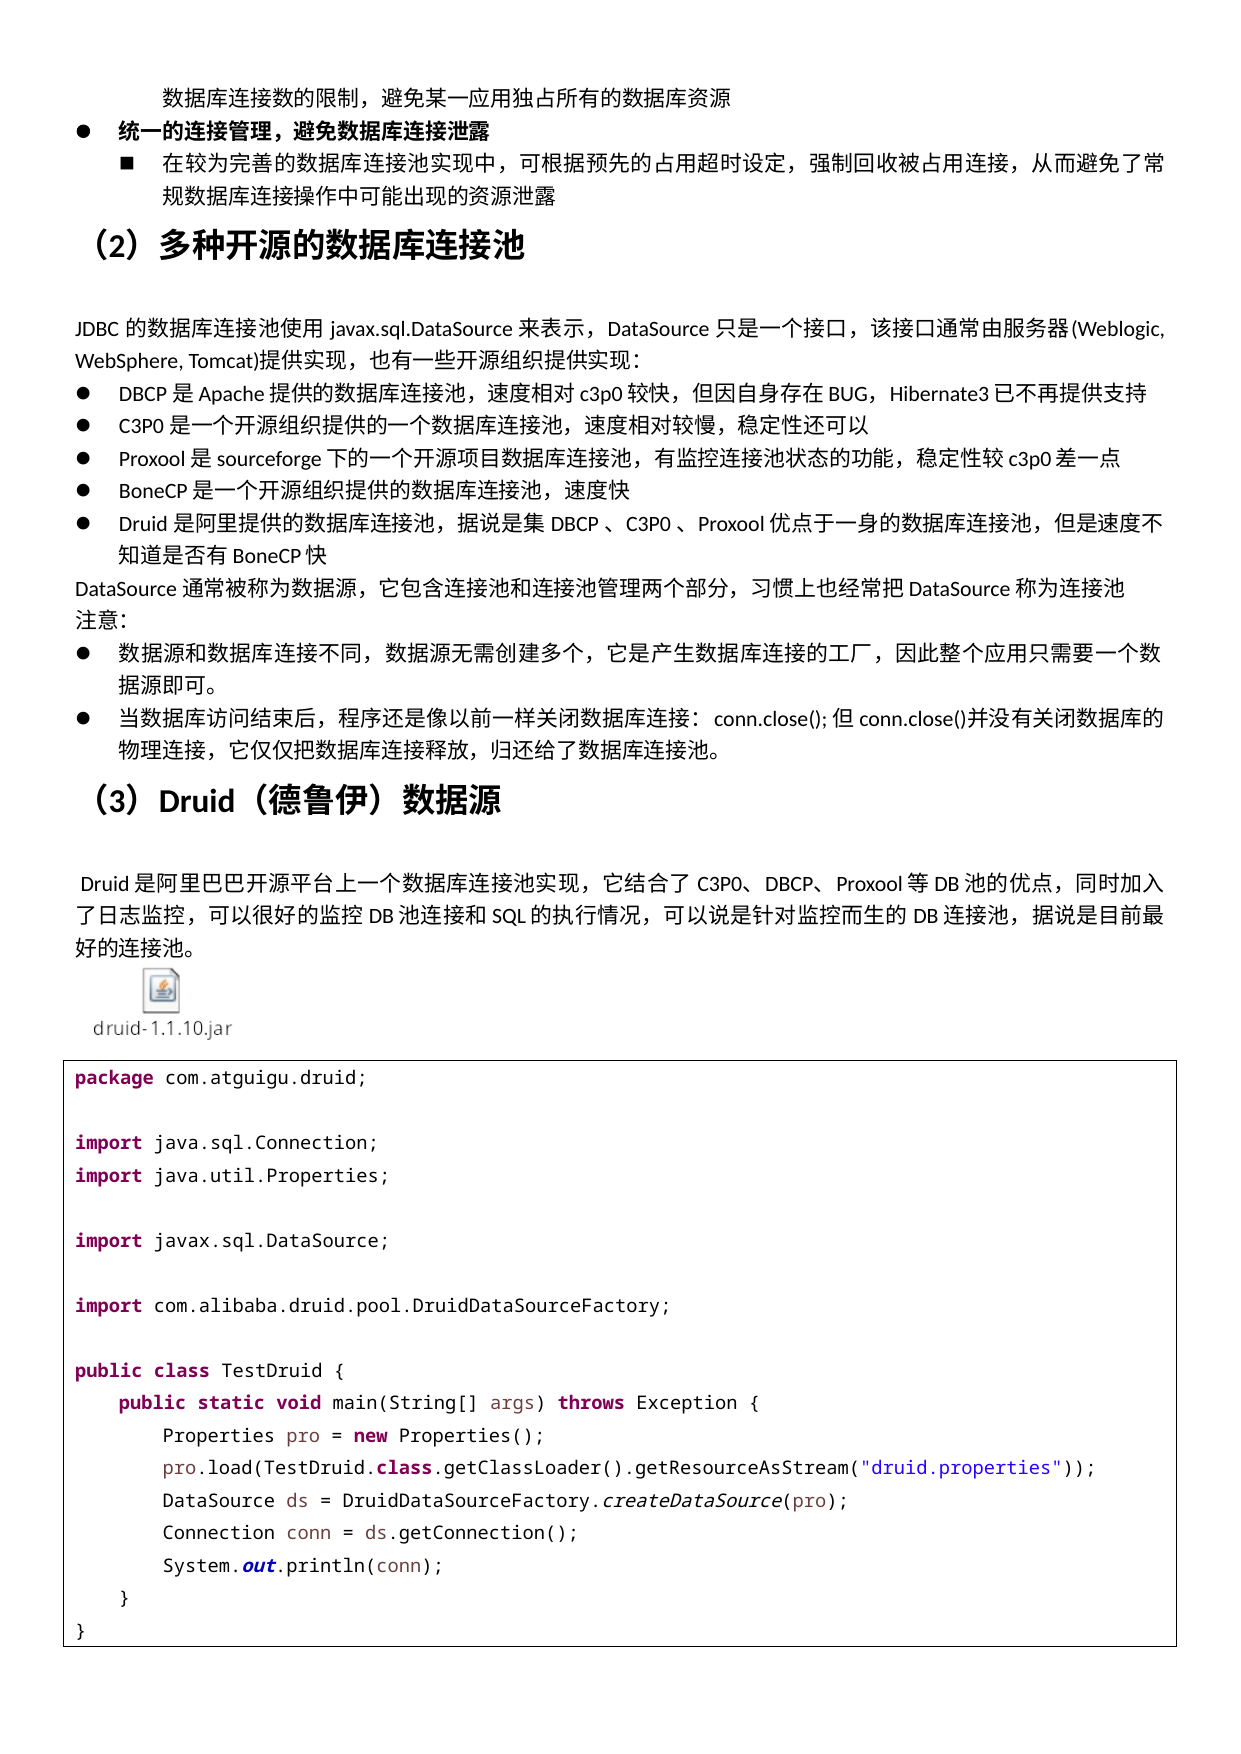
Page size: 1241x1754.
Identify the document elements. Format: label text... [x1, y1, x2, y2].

list C3P0 是一个开源组织提供的一个数据库连接池，速度相对较慢，稳定性还可以 [75, 408, 1165, 440]
list Druid 是阿里提供的数据库连接池，据说是集DBCP 、C3P0 、Proxool 优点于一身的数据库连接池，但是速度不知道是否有BoneCP快 [75, 505, 1165, 570]
list 数据源和数据库连接不同，数据源无需创建多个，它是产生数据库连接的工厂，因此整个应用只需要一个数据源即可。 [75, 635, 1165, 700]
list 在较为完善的数据库连接池实现中，可根据预先的占用超时设定，强制回收被占用连接，从而避免了常规数据库连接操作中可能出现的资源泄露 [119, 146, 1165, 211]
text JDBC 的数据库连接池使用 javax.sql.DataSource 来表示，DataSource 只是一个接口，该接口通常由服务器(Weblogic, WebSphere, Tomcat)提供实现，也有一些开源组织提供实现： [75, 310, 1165, 375]
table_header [64, 1061, 1176, 1646]
list DBCP 是Apache提供的数据库连接池，速度相对c3p0较快，但因自身存在BUG，Hibernate3已不再提供支持 [75, 375, 1165, 408]
list 当数据库访问结束后，程序还是像以前一样关闭数据库连接：conn.close(); 但conn.close()并没有关闭数据库的物理连接，它仅仅把数据库连接释放，归还给了数据库连接池。 [75, 700, 1165, 765]
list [119, 81, 1165, 113]
list BoneCP 是一个开源组织提供的数据库连接池，速度快 [75, 473, 1165, 505]
text 注意： [75, 603, 1165, 635]
subtitle （2）多种开源的数据库连接池 [75, 211, 1165, 276]
text Druid是阿里巴巴开源平台上一个数据库连接池实现，它结合了C3P0、DBCP、Proxool等DB池的优点，同时加入了日志监控，可以很好的监控DB池连接和SQL的执行情况，可以说是针对监控而生的DB连接池，据说是目前最好的连接池。 [75, 865, 1165, 963]
list Proxool 是sourceforge下的一个开源项目数据库连接池，有监控连接池状态的功能，稳定性较c3p0差一点 [75, 440, 1165, 473]
text DataSource 通常被称为数据源，它包含连接池和连接池管理两个部分，习惯上也经常把 DataSource 称为连接池 [75, 570, 1165, 603]
list 统一的连接管理，避免数据库连接泄露 [75, 113, 1165, 146]
subtitle （3）Druid（德鲁伊）数据源 [75, 765, 1165, 830]
